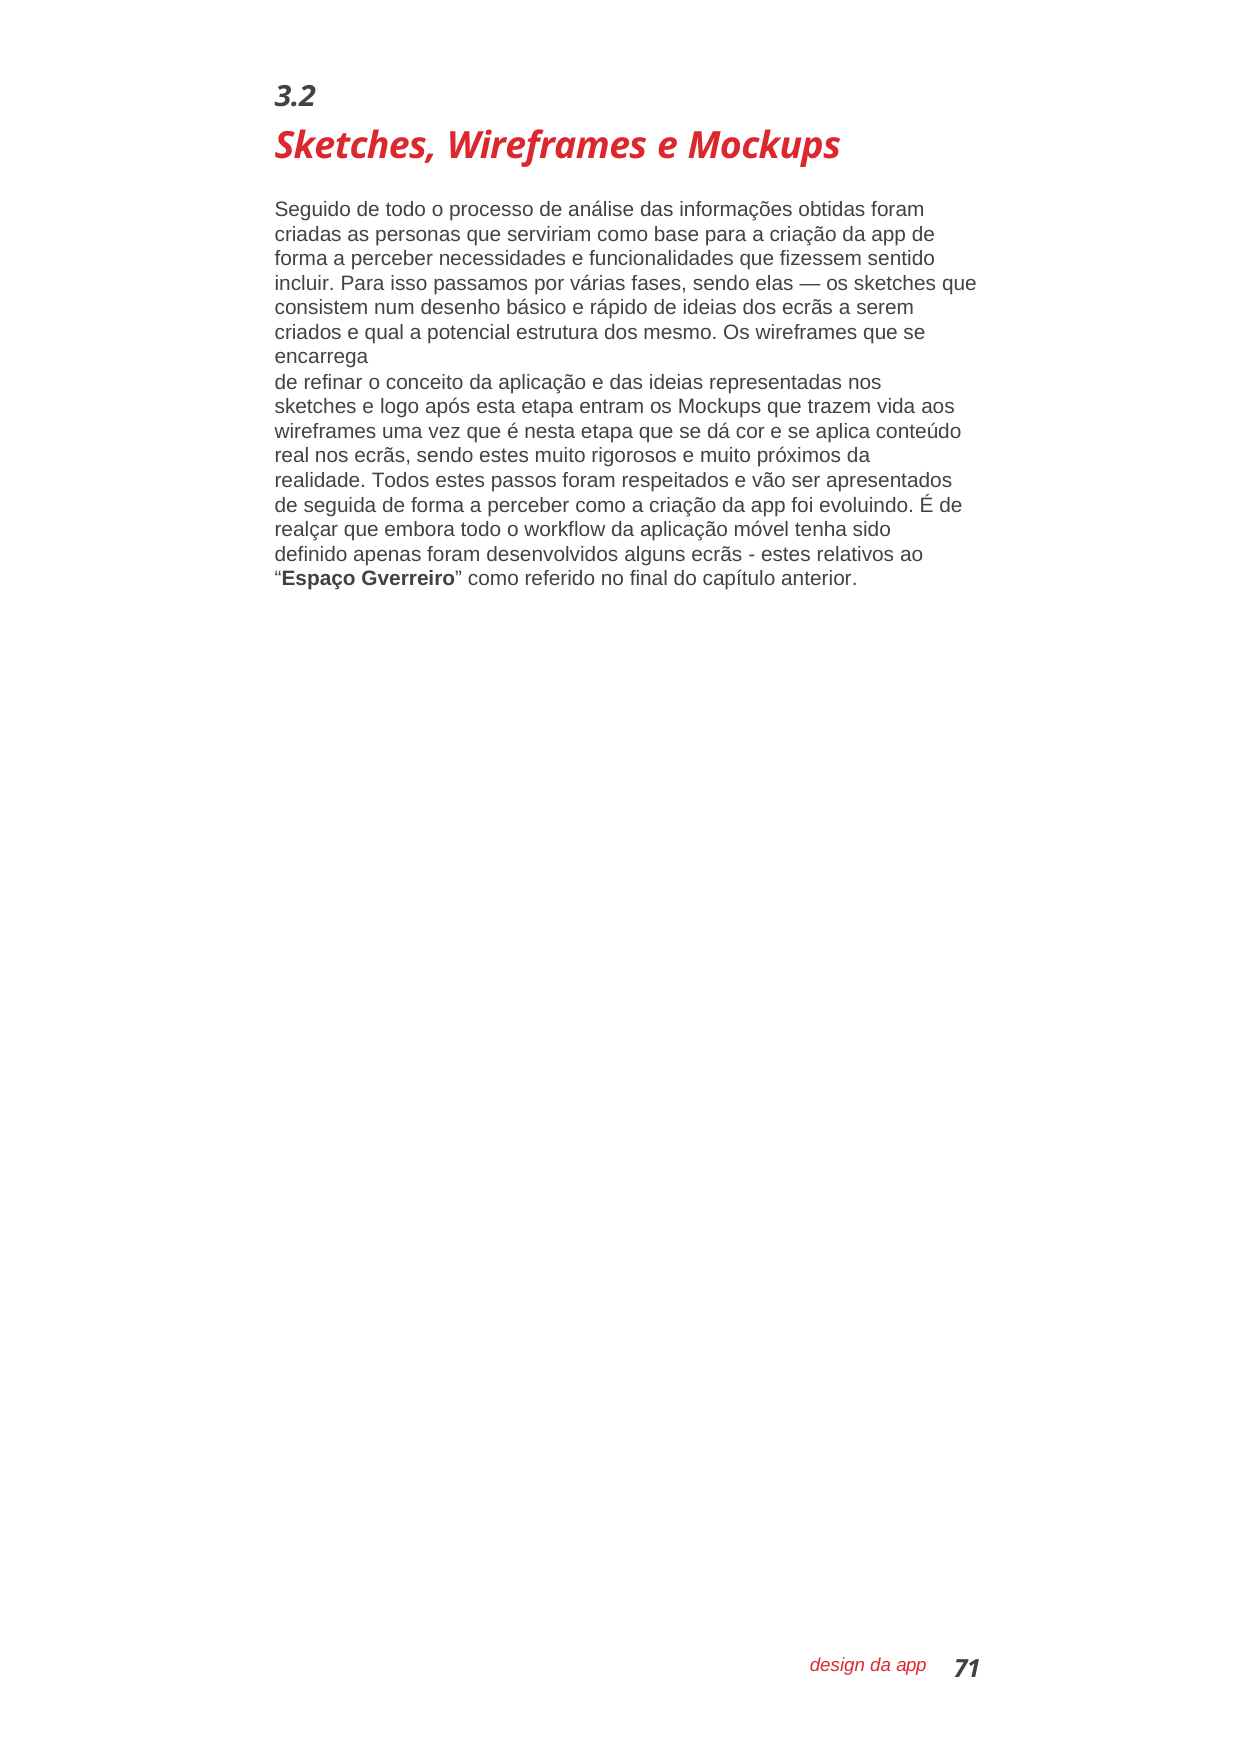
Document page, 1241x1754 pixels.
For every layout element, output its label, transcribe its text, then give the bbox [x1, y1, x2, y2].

text 3.2 [274, 75, 1240, 115]
subtitle Sketches, Wireframes e Mockups [274, 119, 1240, 170]
text design da app 71 [809, 1645, 1240, 1684]
text Seguido de todo o processo de análise das informações obtidas foram criadas as personas que serviriam como base para a criação da app de forma a perceber necessidades e funcionalidades que fizessem sentido incluir. Para isso passamos por várias fases, sendo elas — os sketches que consistem num desenho básico e rápido de ideias dos ecrãs a serem criados e qual a potencial estrutura dos mesmo. Os wireframes que se encarrega [274, 197, 977, 368]
text de refinar o conceito da aplicação e das ideias representadas nos sketches e logo após esta etapa entram os Mockups que trazem vida aos wireframes uma vez que é nesta etapa que se dá cor e se aplica conteúdo real nos ecrãs, sendo estes muito rigorosos e muito próximos da realidade. Todos estes passos foram respeitados e vão ser apresentados de seguida de forma a perceber como a criação da app foi evoluindo. É de realçar que embora todo o workflow da aplicação móvel tenha sido definido apenas foram desenvolvidos alguns ecrãs - estes relativos ao “Espaço Gverreiro” como referido no final do capítulo anterior. [274, 369, 967, 590]
